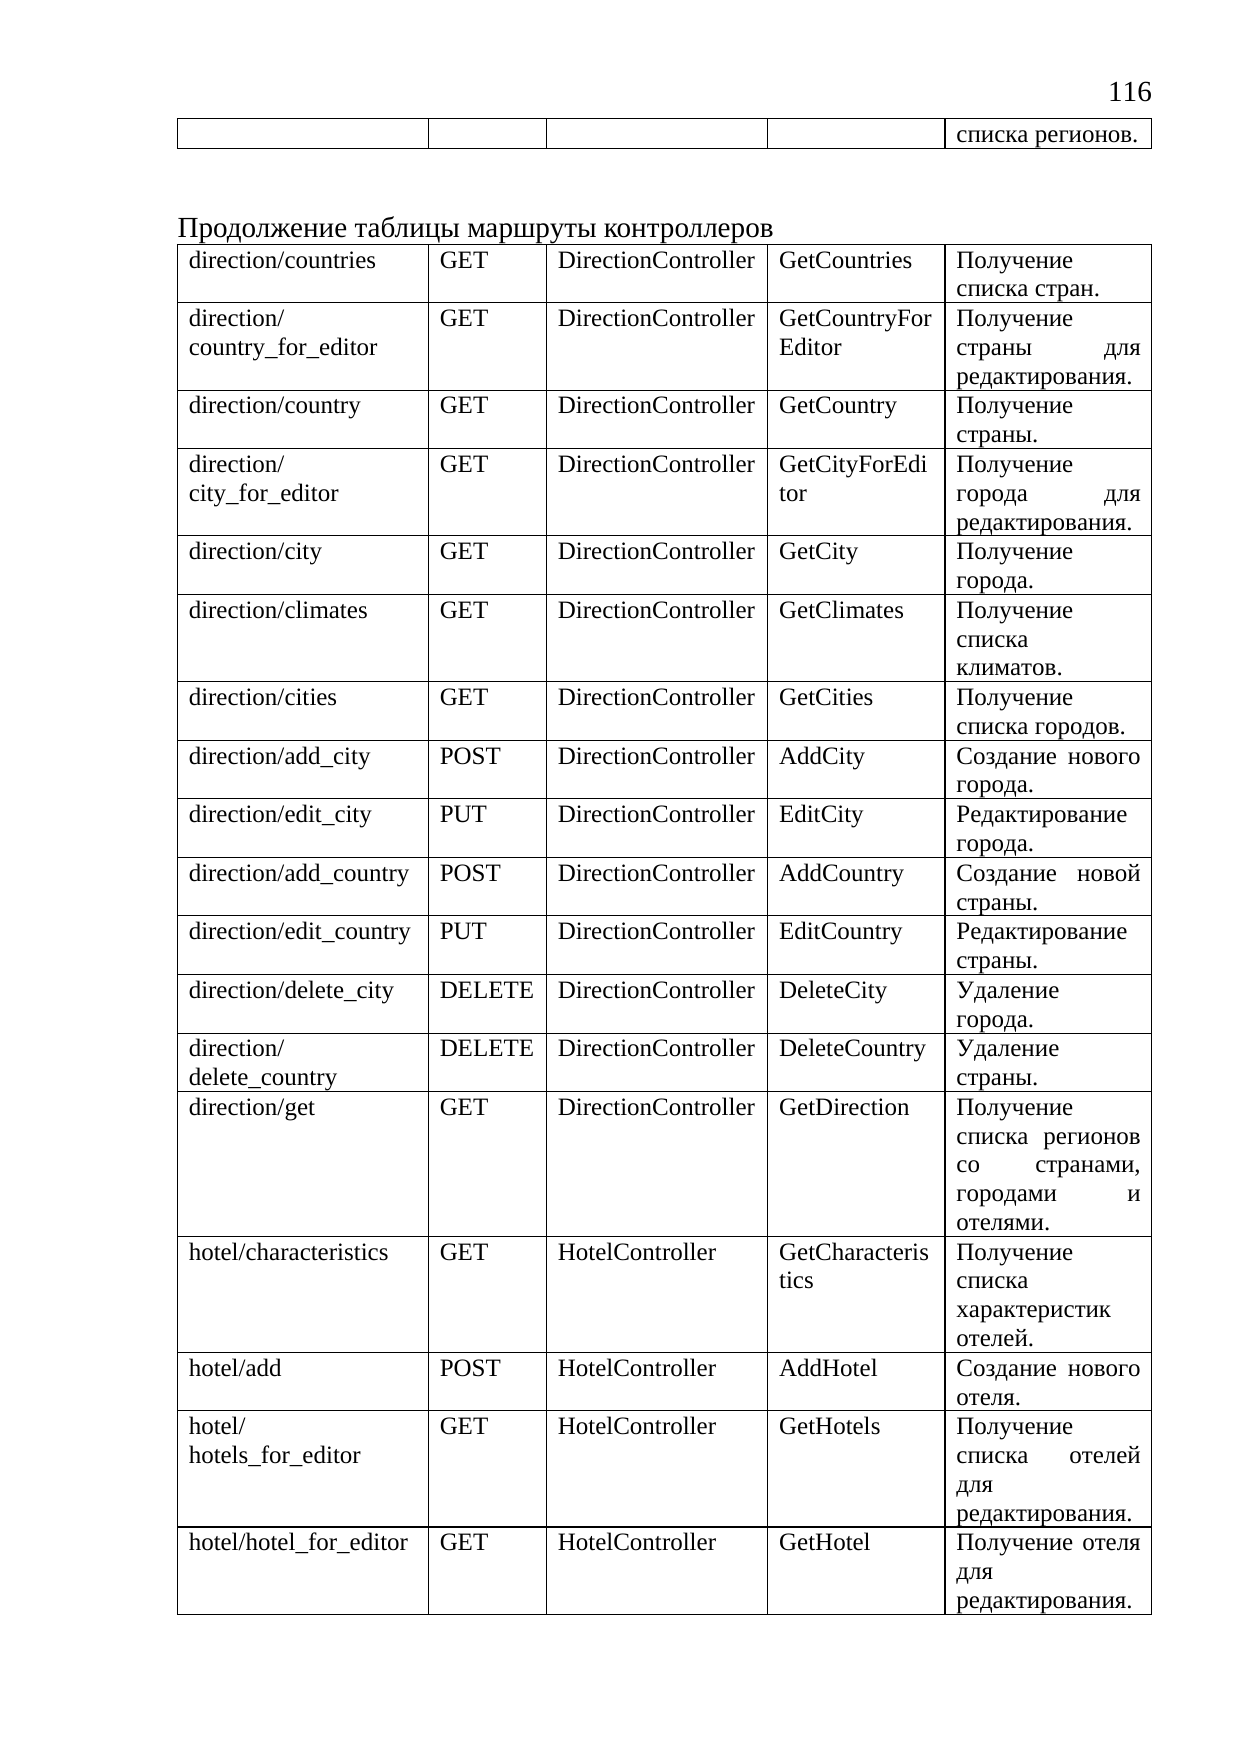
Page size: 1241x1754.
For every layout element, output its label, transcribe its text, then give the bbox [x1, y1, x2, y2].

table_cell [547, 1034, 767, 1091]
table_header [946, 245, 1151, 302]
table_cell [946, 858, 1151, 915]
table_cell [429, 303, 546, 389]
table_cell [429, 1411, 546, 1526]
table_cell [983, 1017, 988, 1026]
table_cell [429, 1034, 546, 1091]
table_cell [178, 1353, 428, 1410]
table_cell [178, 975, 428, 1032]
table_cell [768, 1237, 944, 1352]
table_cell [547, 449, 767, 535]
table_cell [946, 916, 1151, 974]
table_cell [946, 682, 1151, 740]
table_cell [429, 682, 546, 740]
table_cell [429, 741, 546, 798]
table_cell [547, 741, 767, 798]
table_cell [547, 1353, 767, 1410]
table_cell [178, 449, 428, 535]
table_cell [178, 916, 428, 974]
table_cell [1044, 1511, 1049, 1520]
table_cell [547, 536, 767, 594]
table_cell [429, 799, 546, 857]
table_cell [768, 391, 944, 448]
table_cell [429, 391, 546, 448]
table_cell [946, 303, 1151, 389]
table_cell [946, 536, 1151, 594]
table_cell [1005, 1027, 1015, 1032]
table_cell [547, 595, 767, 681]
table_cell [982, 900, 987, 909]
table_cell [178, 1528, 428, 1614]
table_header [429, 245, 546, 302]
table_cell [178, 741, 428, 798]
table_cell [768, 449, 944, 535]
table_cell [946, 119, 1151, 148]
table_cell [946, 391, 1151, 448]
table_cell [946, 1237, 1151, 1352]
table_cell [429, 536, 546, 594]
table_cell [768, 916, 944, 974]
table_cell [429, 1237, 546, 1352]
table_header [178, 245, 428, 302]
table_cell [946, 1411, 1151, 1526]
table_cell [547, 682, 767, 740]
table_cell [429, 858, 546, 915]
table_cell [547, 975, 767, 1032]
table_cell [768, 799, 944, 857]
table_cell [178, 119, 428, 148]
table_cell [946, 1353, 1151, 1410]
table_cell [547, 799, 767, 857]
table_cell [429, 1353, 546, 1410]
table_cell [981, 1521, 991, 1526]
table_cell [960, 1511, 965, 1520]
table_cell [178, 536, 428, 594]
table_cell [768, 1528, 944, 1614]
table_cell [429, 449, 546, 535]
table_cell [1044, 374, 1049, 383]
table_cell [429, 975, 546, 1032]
text Продолжение таблицы маршруты контроллеров [177, 210, 1152, 244]
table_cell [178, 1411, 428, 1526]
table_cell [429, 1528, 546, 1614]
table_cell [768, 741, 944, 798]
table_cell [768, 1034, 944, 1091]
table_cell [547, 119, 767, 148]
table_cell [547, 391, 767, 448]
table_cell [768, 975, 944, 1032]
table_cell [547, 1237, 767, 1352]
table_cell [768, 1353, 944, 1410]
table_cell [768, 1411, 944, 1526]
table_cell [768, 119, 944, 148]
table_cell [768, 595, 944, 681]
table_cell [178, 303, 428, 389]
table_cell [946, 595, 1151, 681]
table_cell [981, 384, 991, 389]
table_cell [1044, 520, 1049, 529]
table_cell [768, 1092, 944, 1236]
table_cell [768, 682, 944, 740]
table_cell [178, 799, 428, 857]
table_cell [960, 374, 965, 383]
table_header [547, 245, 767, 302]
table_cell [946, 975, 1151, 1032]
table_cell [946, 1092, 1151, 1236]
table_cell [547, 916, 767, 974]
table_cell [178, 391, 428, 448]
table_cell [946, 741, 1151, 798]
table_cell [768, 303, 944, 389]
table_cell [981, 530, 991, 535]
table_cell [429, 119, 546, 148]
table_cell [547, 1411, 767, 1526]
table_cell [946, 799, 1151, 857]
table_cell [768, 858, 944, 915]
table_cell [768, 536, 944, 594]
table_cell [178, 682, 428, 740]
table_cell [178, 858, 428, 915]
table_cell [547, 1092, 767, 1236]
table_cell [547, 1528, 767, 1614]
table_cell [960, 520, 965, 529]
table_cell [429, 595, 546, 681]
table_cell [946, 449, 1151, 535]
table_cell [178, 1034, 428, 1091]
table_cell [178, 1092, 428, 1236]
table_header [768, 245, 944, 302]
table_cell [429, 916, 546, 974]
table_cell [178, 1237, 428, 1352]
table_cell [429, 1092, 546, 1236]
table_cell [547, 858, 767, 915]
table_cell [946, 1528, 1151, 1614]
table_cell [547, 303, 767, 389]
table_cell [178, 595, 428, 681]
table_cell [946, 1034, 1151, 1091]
